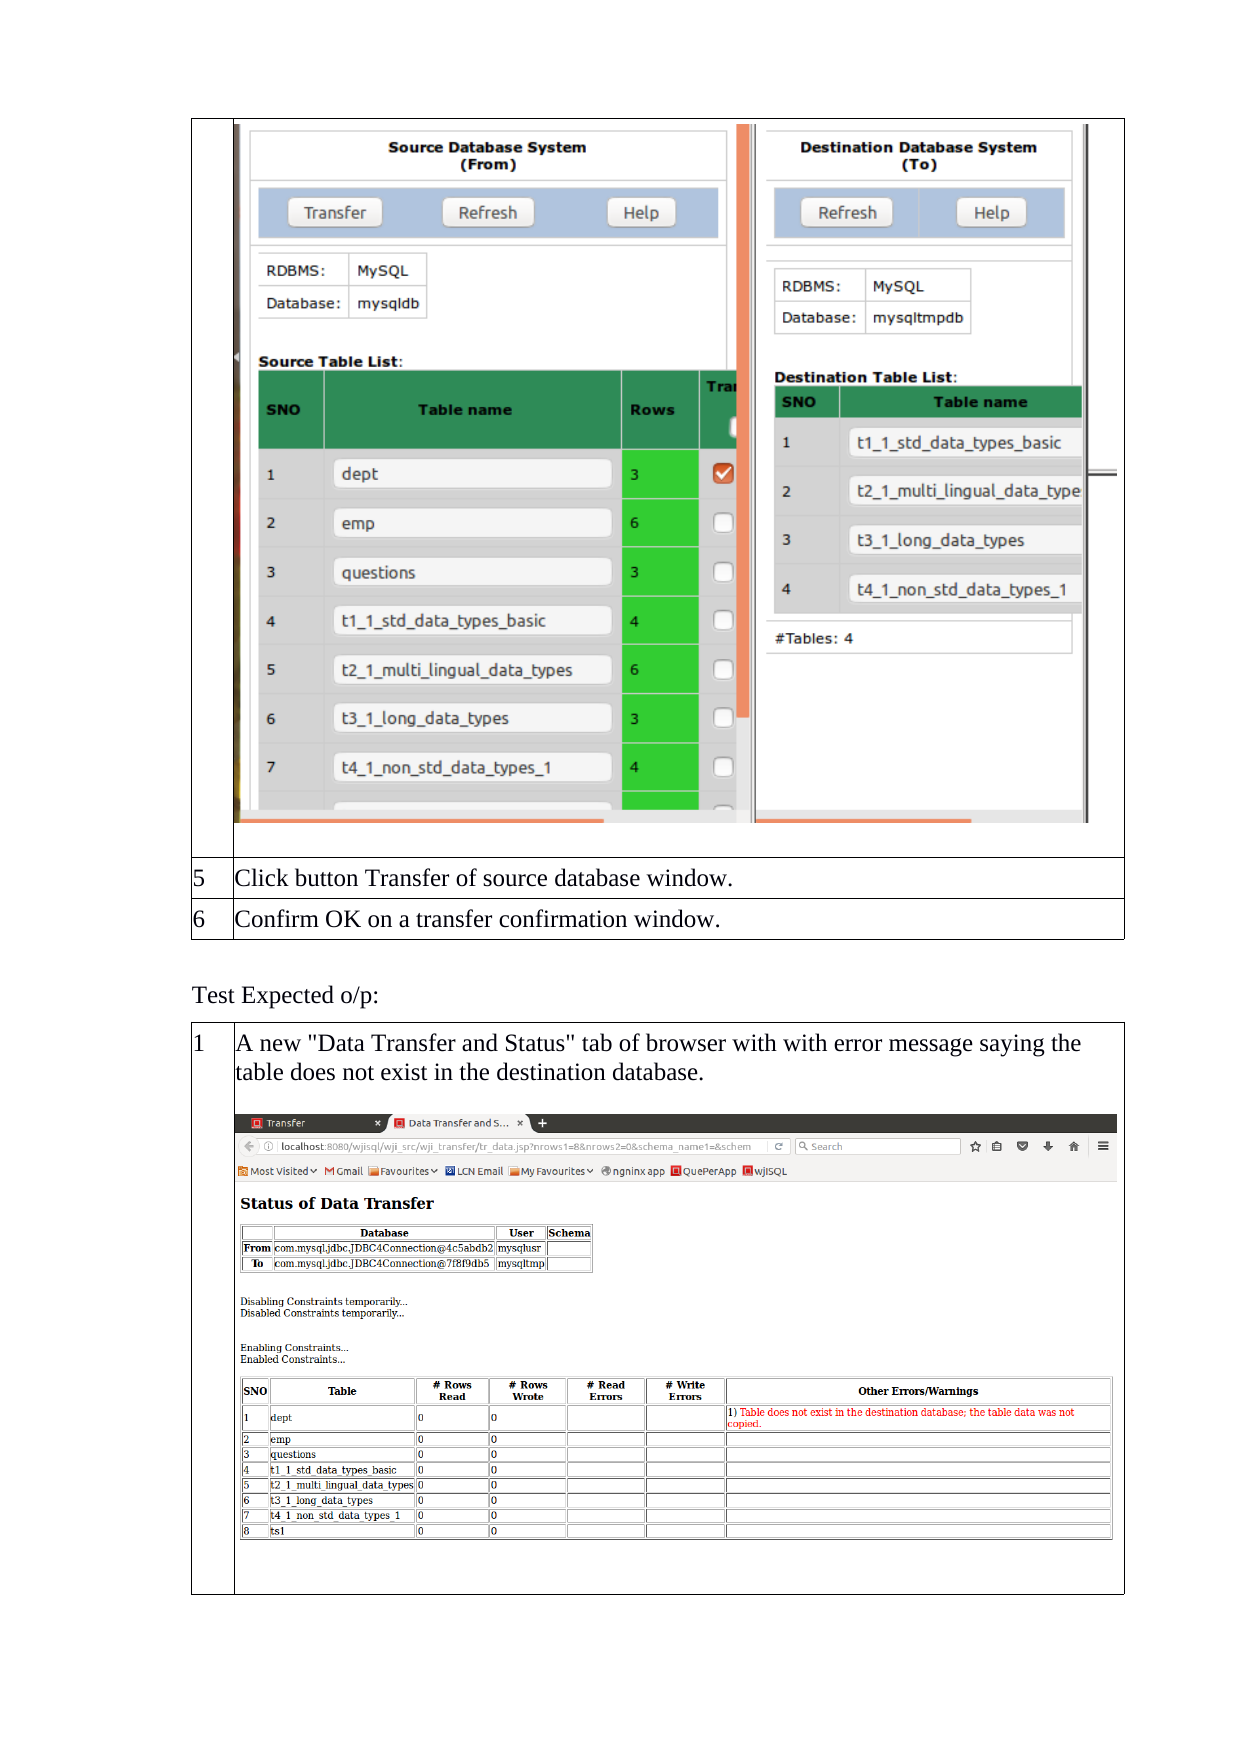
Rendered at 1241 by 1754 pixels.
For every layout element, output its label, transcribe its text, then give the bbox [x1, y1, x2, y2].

table_cell 6 [192, 899, 233, 939]
picture [234, 124, 1117, 823]
text Test Expected o/p: [118, 980, 1122, 1009]
table_cell Confirm OK on a transfer confirmation window. [234, 899, 1124, 939]
table_cell Click button Transfer of source database window. [234, 858, 1124, 898]
picture [235, 1114, 1117, 1560]
table_cell 5 [192, 858, 233, 898]
table_header 1 [192, 1023, 234, 1594]
table_header A new "Data Transfer and Status" tab of browser with with error message saying the table does not exist in the destination database. [235, 1023, 1124, 1594]
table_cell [234, 119, 1124, 857]
table_cell 4 [192, 119, 233, 857]
